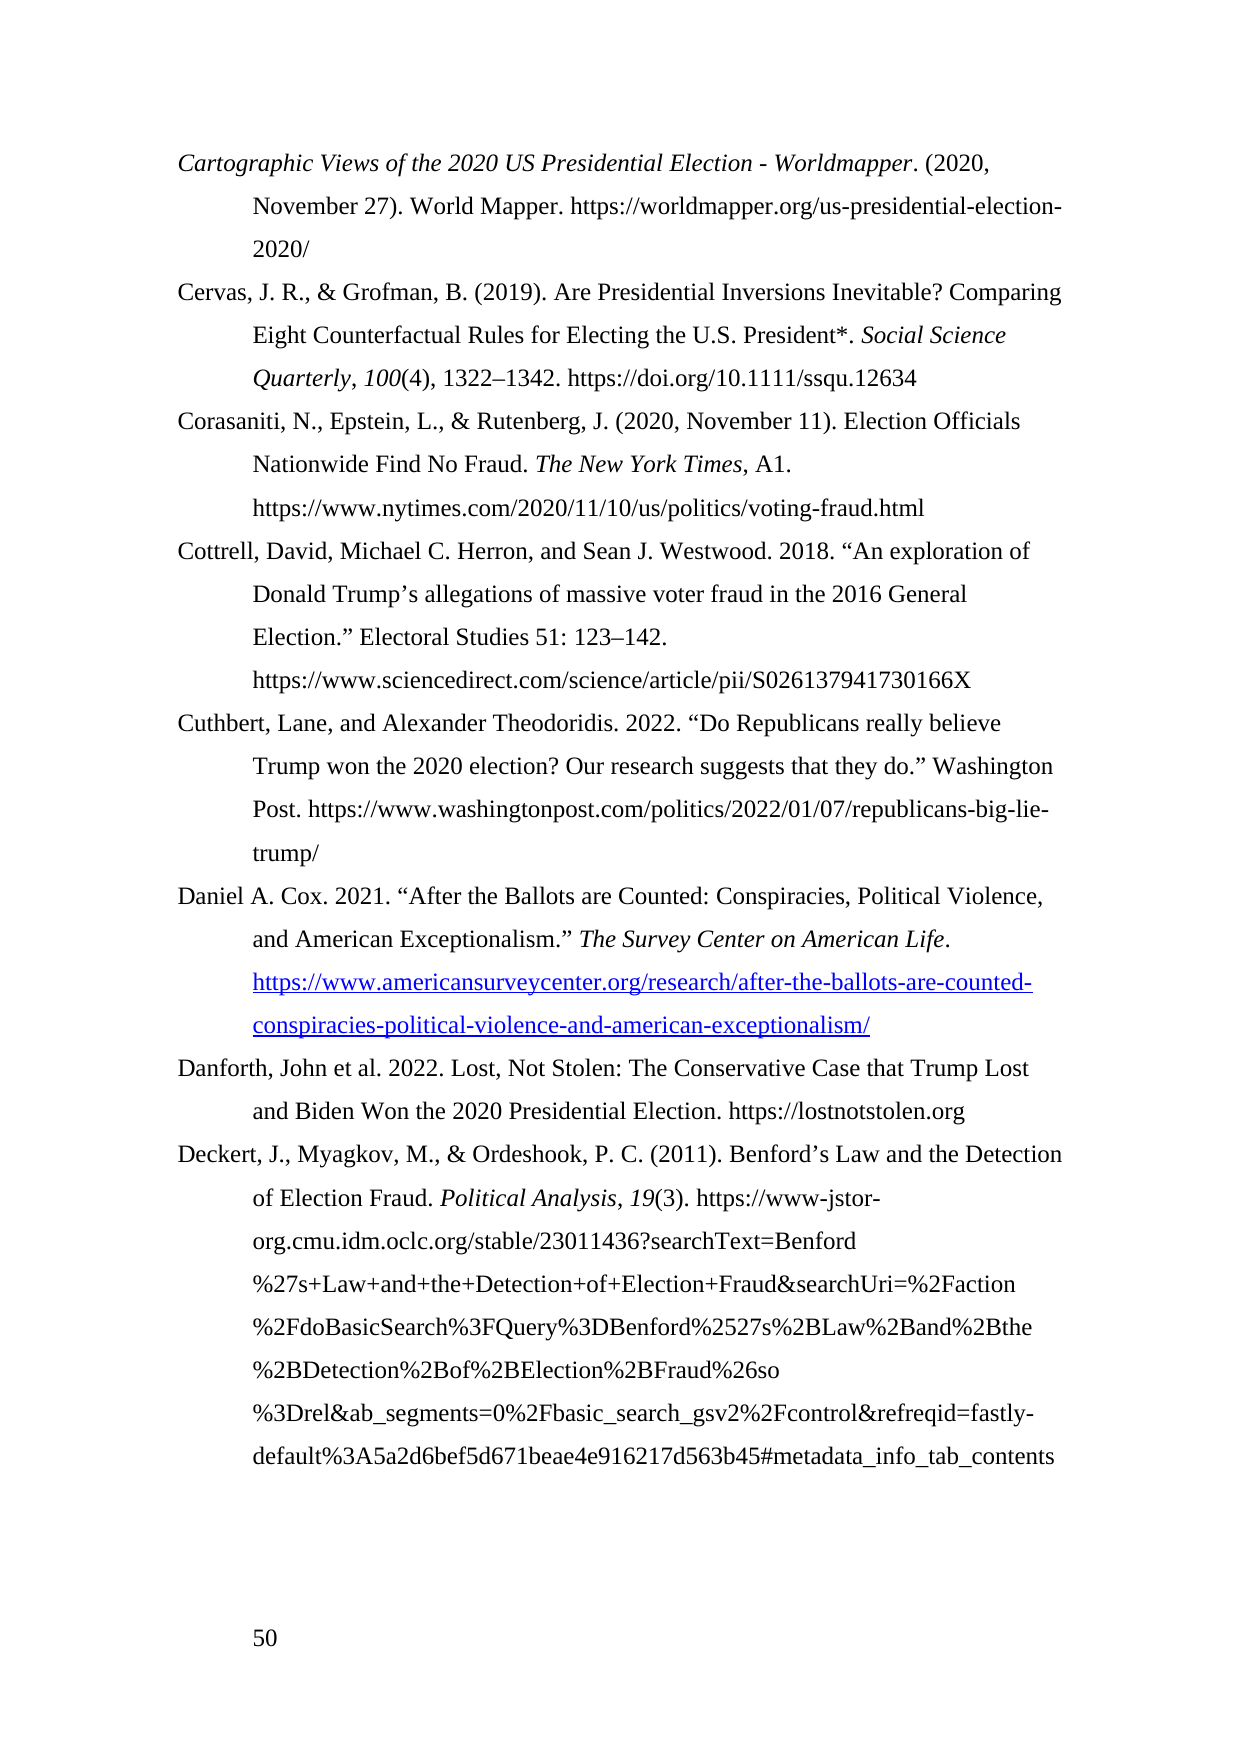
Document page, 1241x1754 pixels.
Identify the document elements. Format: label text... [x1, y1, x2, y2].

text Deckert, J., Myagkov, M., & Ordeshook, P. C. (2011). Benford’s Law and the Detection of Election Fraud. Political Analysis, 19(3). https://www-jstor-org.cmu.idm.oclc.org/stable/23011436?searchText=Benford%27s+Law+and+the+Detection+of+Election+Fraud&searchUri=%2Faction%2FdoBasicSearch%3FQuery%3DBenford%2527s%2BLaw%2Band%2Bthe%2BDetection%2Bof%2BElection%2BFraud%26so%3Drel&ab_segments=0%2Fbasic_search_gsv2%2Fcontrol&refreqid=fastly-default%3A5a2d6bef5d671beae4e916217d563b45#metadata_info_tab_contents [177, 1139, 1063, 1470]
text Daniel A. Cox. 2021. “After the Ballots are Counted: Conspiracies, Political Violence, and American Exceptionalism.” The Survey Center on American Life. https://www.americansurveycenter.org/research/after-the-ballots-are-counted-conspiracies-political-violence-and-american-exceptionalism/ [177, 881, 1063, 1039]
text Corasaniti, N., Epstein, L., & Rutenberg, J. (2020, November 11). Election Officials Nationwide Find No Fraud. The New York Times, A1. https://www.nytimes.com/2020/11/10/us/politics/voting-fraud.html [177, 406, 1063, 521]
text Danforth, John et al. 2022. Lost, Not Stolen: The Conservative Case that Trump Lost and Biden Won the 2020 Presidential Election. https://lostnotstolen.org [177, 1053, 1063, 1125]
text Cuthbert, Lane, and Alexander Theodoridis. 2022. “Do Republicans really believe Trump won the 2020 election? Our research suggests that they do.” Washington Post. https://www.washingtonpost.com/politics/2022/01/07/republicans-big-lie-trump/ [177, 708, 1063, 866]
text Cottrell, David, Michael C. Herron, and Sean J. Westwood. 2018. “An exploration of Donald Trump’s allegations of massive voter fraud in the 2016 General Election.” Electoral Studies 51: 123–142. https://www.sciencedirect.com/science/article/pii/S026137941730166X [177, 536, 1063, 694]
text Cervas, J. R., & Grofman, B. (2019). Are Presidential Inversions Inevitable? Comparing Eight Counterfactual Rules for Electing the U.S. President*. Social Science Quarterly, 100(4), 1322–1342. https://doi.org/10.1111/ssqu.12634 [177, 277, 1063, 392]
text Cartographic Views of the 2020 US Presidential Election - Worldmapper. (2020, November 27). World Mapper. https://worldmapper.org/us-presidential-election-2020/ [177, 148, 1063, 263]
